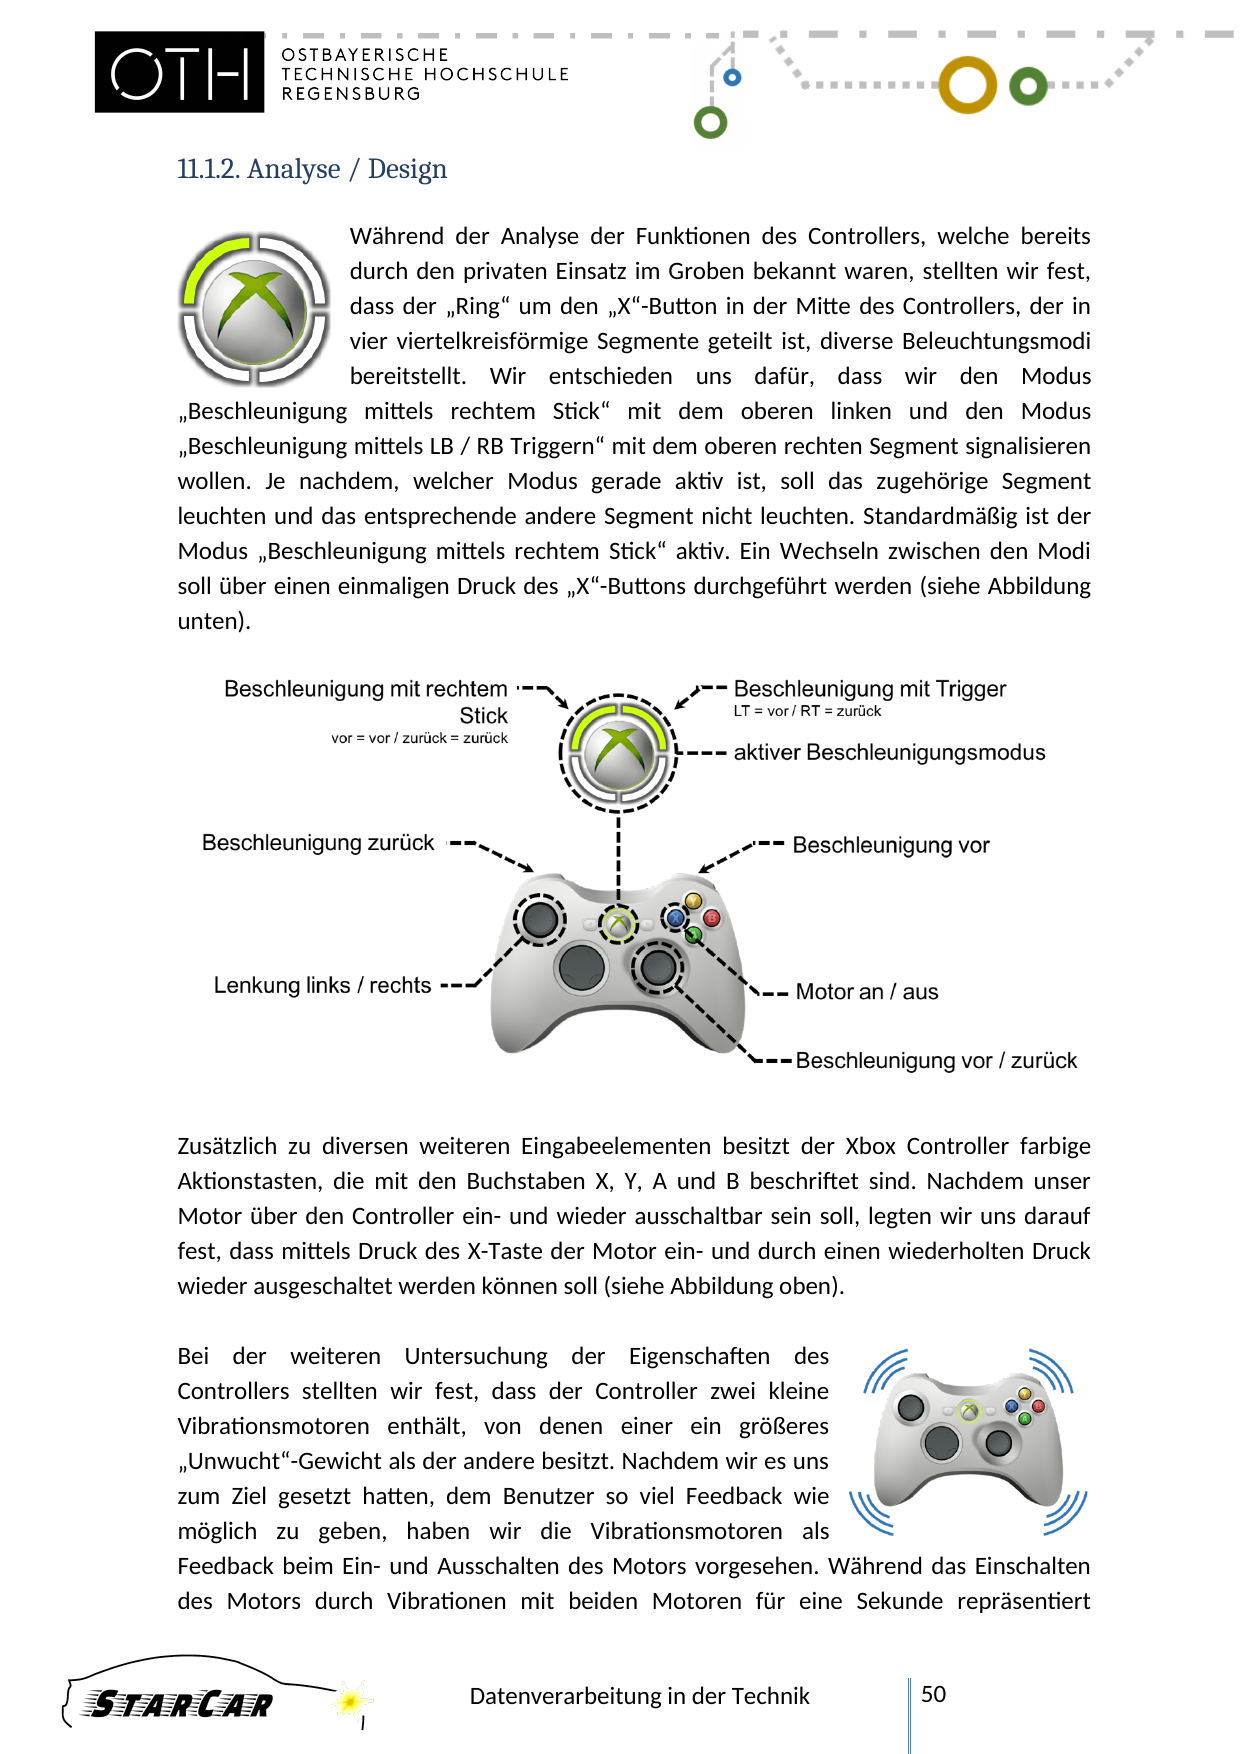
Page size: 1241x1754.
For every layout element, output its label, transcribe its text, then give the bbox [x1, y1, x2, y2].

picture [848, 1348, 1088, 1536]
subtitle 11.1.2. Analyse / Design [177, 152, 1092, 185]
text Zusätzlich zu diversen weiteren Eingabeelementen besitzt der Xbox Controller farbige Aktionstasten, die mit den Buchstaben X, Y, A und B beschriftet sind. Nachdem unser Motor über den Controller ein- und wieder ausschaltbar sein soll, legten wir uns darauf fest, dass mittels Druck des X-Taste der Motor ein- und durch einen wiederholten Druck wieder ausgeschaltet werden können soll (siehe Abbildung oben). [177, 1130, 1092, 1301]
picture [94, 15, 1237, 145]
picture [177, 666, 1092, 1087]
text Während der Analyse der Funktionen des Controllers, welche bereits durch den privaten Einsatz im Groben bekannt waren, stellten wir fest, dass der „Ring“ um den „X“-Button in der Mitte des Controllers, der in vier viertelkreisförmige Segmente geteilt ist, diverse Beleuchtungsmodi bereitstellt. Wir entschieden uns dafür, dass wir den Modus „Beschleunigung mittels rechtem Stick“ mit dem oberen linken und den Modus „Beschleunigung mittels LB / RB Triggern“ mit dem oberen rechten Segment signalisieren wollen. Je nachdem, welcher Modus gerade aktiv ist, soll das zugehörige Segment leuchten und das entsprechende andere Segment nicht leuchten. Standardmäßig ist der Modus „Beschleunigung mittels rechtem Stick“ aktiv. Ein Wechseln zwischen den Modi soll über einen einmaligen Druck des „X“-Buttons durchgeführt werden (siehe Abbildung unten). [177, 220, 1092, 636]
picture [177, 231, 331, 388]
picture [54, 1651, 380, 1730]
